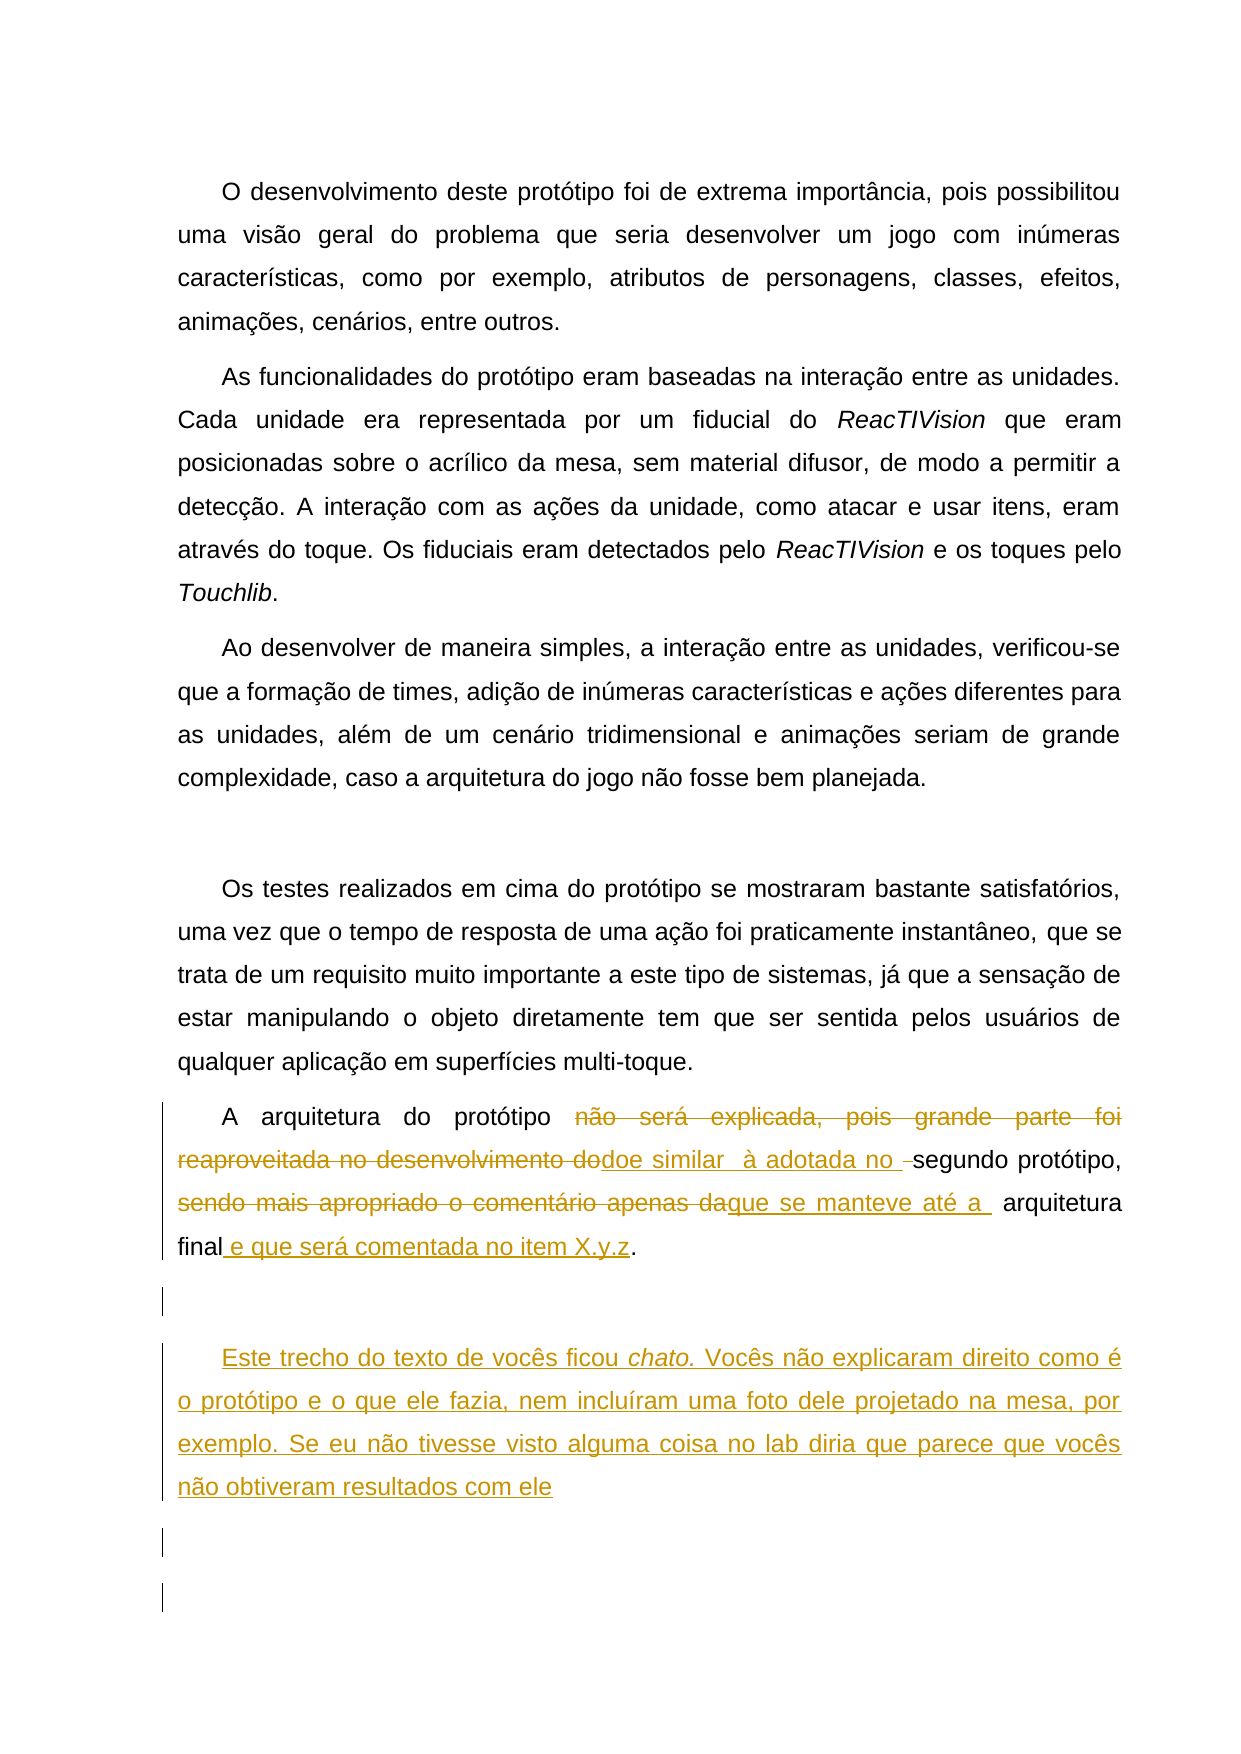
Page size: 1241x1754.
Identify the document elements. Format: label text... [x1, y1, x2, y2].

text A arquitetura do protótipo segundo protótipo, arquitetura final. [177, 1102, 1122, 1260]
text Os testes realizados em cima do protótipo se mostraram bastante satisfatórios, uma vez que o tempo de resposta de uma ação foi praticamente instantâneo, que se trata de um requisito muito importante a este tipo de sistemas, já que a sensação de estar manipulando o objeto diretamente tem que ser sentida pelos usuários de qualquer aplicação em superfícies multi-toque. [177, 874, 1122, 1075]
text O desenvolvimento deste protótipo foi de extrema importância, pois possibilitou uma visão geral do problema que seria desenvolver um jogo com inúmeras características, como por exemplo, atributos de personagens, classes, efeitos, animações, cenários, entre outros. [177, 177, 1122, 335]
text As funcionalidades do protótipo eram baseadas na interação entre as unidades. Cada unidade era representada por um fiducial do ReacTIVision que eram posicionadas sobre o acrílico da mesa, sem material difusor, de modo a permitir a detecção. A interação com as ações da unidade, como atacar e usar itens, eram através do toque. Os fiduciais eram detectados pelo ReacTIVision e os toques pelo Touchlib. [177, 362, 1122, 607]
text Ao desenvolver de maneira simples, a interação entre as unidades, verificou-se que a formação de times, adição de inúmeras características e ações diferentes para as unidades, além de um cenário tridimensional e animações seriam de grande complexidade, caso a arquitetura do jogo não fosse bem planejada. [177, 633, 1122, 792]
